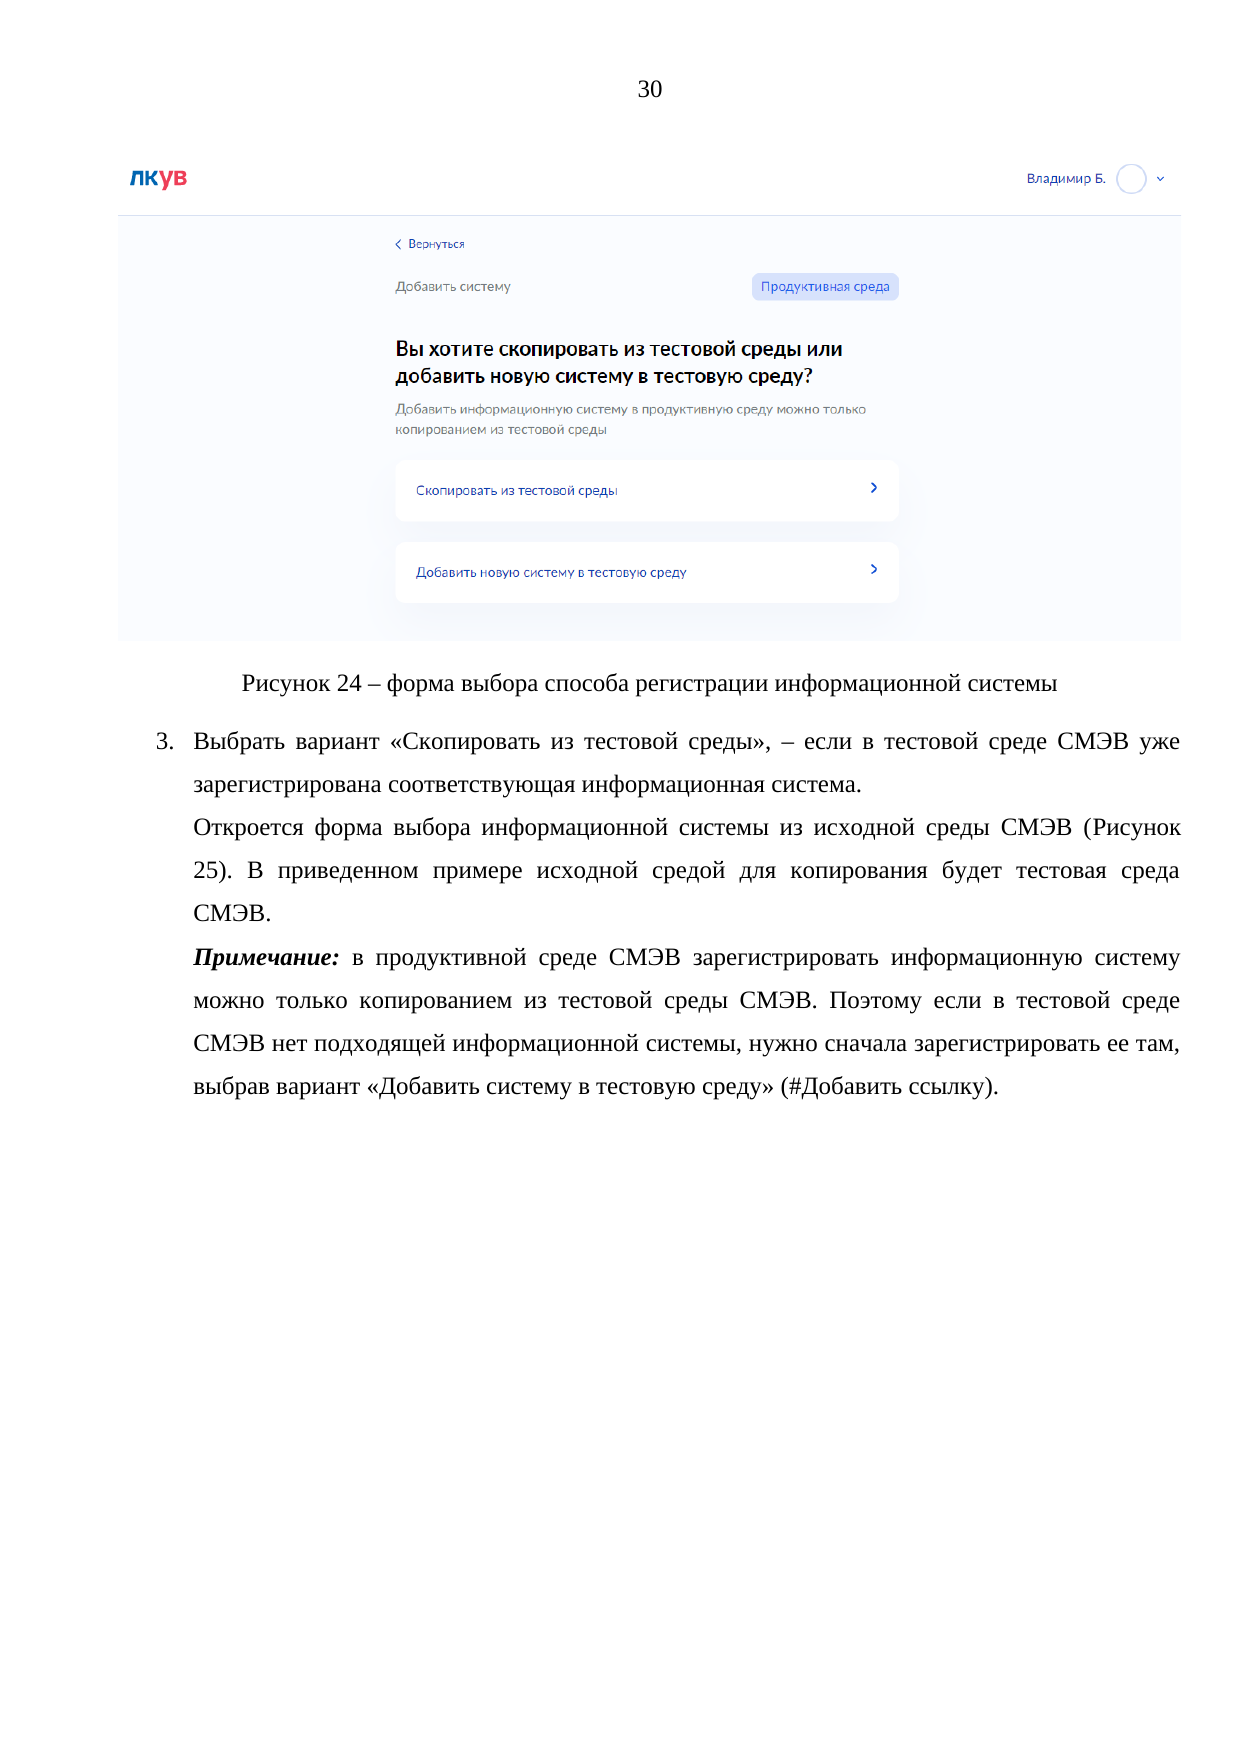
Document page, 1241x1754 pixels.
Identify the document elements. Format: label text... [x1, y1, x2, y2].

list Выбрать вариант «Скопировать из тестовой среды», – если в тестовой среде СМЭВ уже зарегистрирована соответствующая информационная система. [156, 726, 1181, 798]
list Примечание: в продуктивной среде СМЭВ зарегистрировать информационную систему можно только копированием из тестовой среды СМЭВ. Поэтому если в тестовой среде СМЭВ нет подходящей информационной системы, нужно сначала зарегистрировать ее там, выбрав вариант «Добавить систему в тестовую среду» (#Добавить ссылку). [193, 942, 1181, 1100]
text Рисунок 24 – форма выбора способа регистрации информационной системы [118, 668, 1181, 697]
picture [118, 147, 1182, 641]
list Откроется форма выбора информационной системы из исходной среды СМЭВ (Рисунок 25). В приведенном примере исходной средой для копирования будет тестовая среда СМЭВ. [193, 812, 1181, 927]
